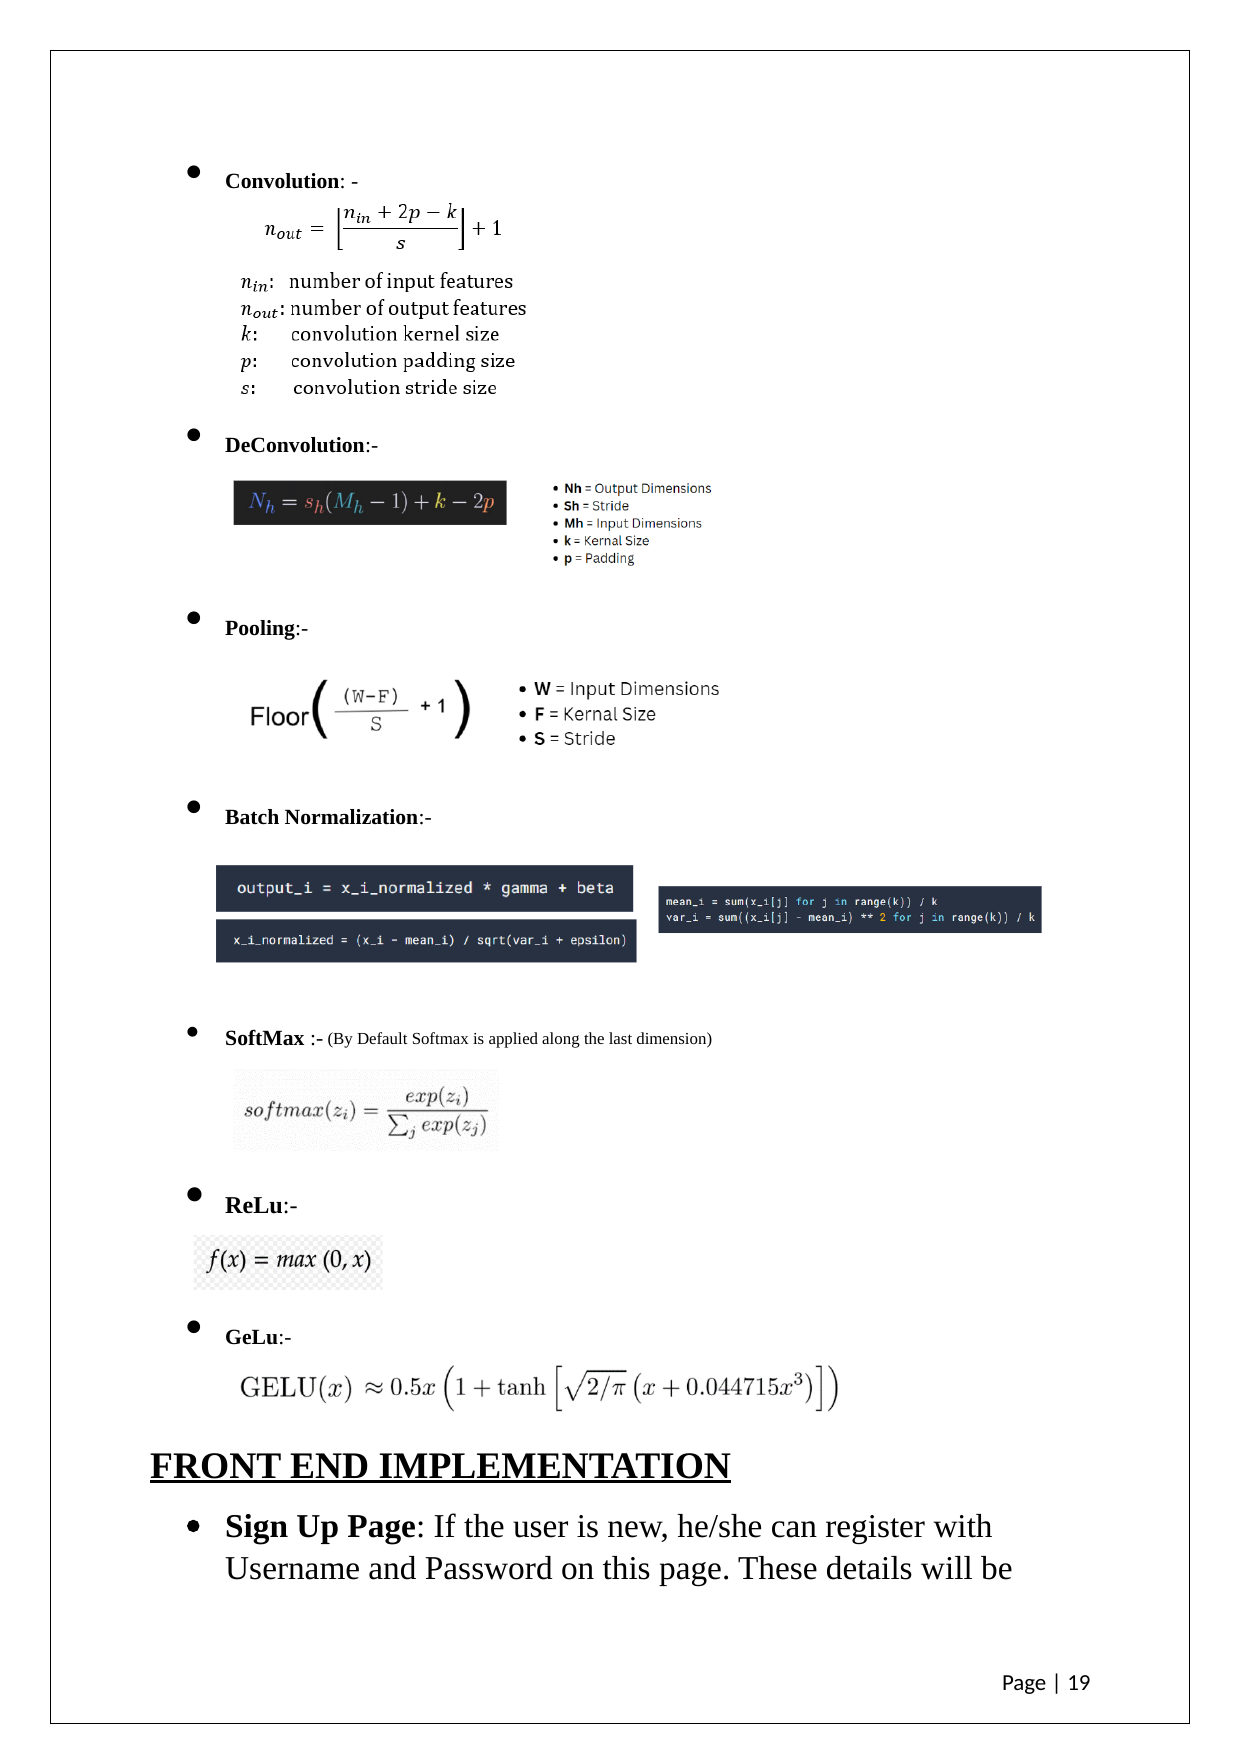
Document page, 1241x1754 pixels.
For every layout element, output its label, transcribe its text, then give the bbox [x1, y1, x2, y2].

picture [225, 1377, 877, 1455]
list GeLu:- [187, 1334, 1090, 1377]
picture [193, 1263, 383, 1318]
list Pooling:- [187, 624, 1090, 668]
list SoftMax :- (By Default Softmax is applied along the last dimension) [187, 1035, 1090, 1078]
list ReLu:- [187, 1198, 1090, 1246]
list Convolution: - [187, 150, 1090, 193]
picture [230, 684, 752, 797]
picture [196, 873, 1065, 1019]
text FRONT END IMPLEMENTATION [150, 1471, 1090, 1514]
list Batch Normalization:- [187, 814, 1090, 857]
picture [225, 193, 541, 414]
list DeConvolution:- [187, 414, 1090, 457]
picture [225, 1078, 529, 1199]
